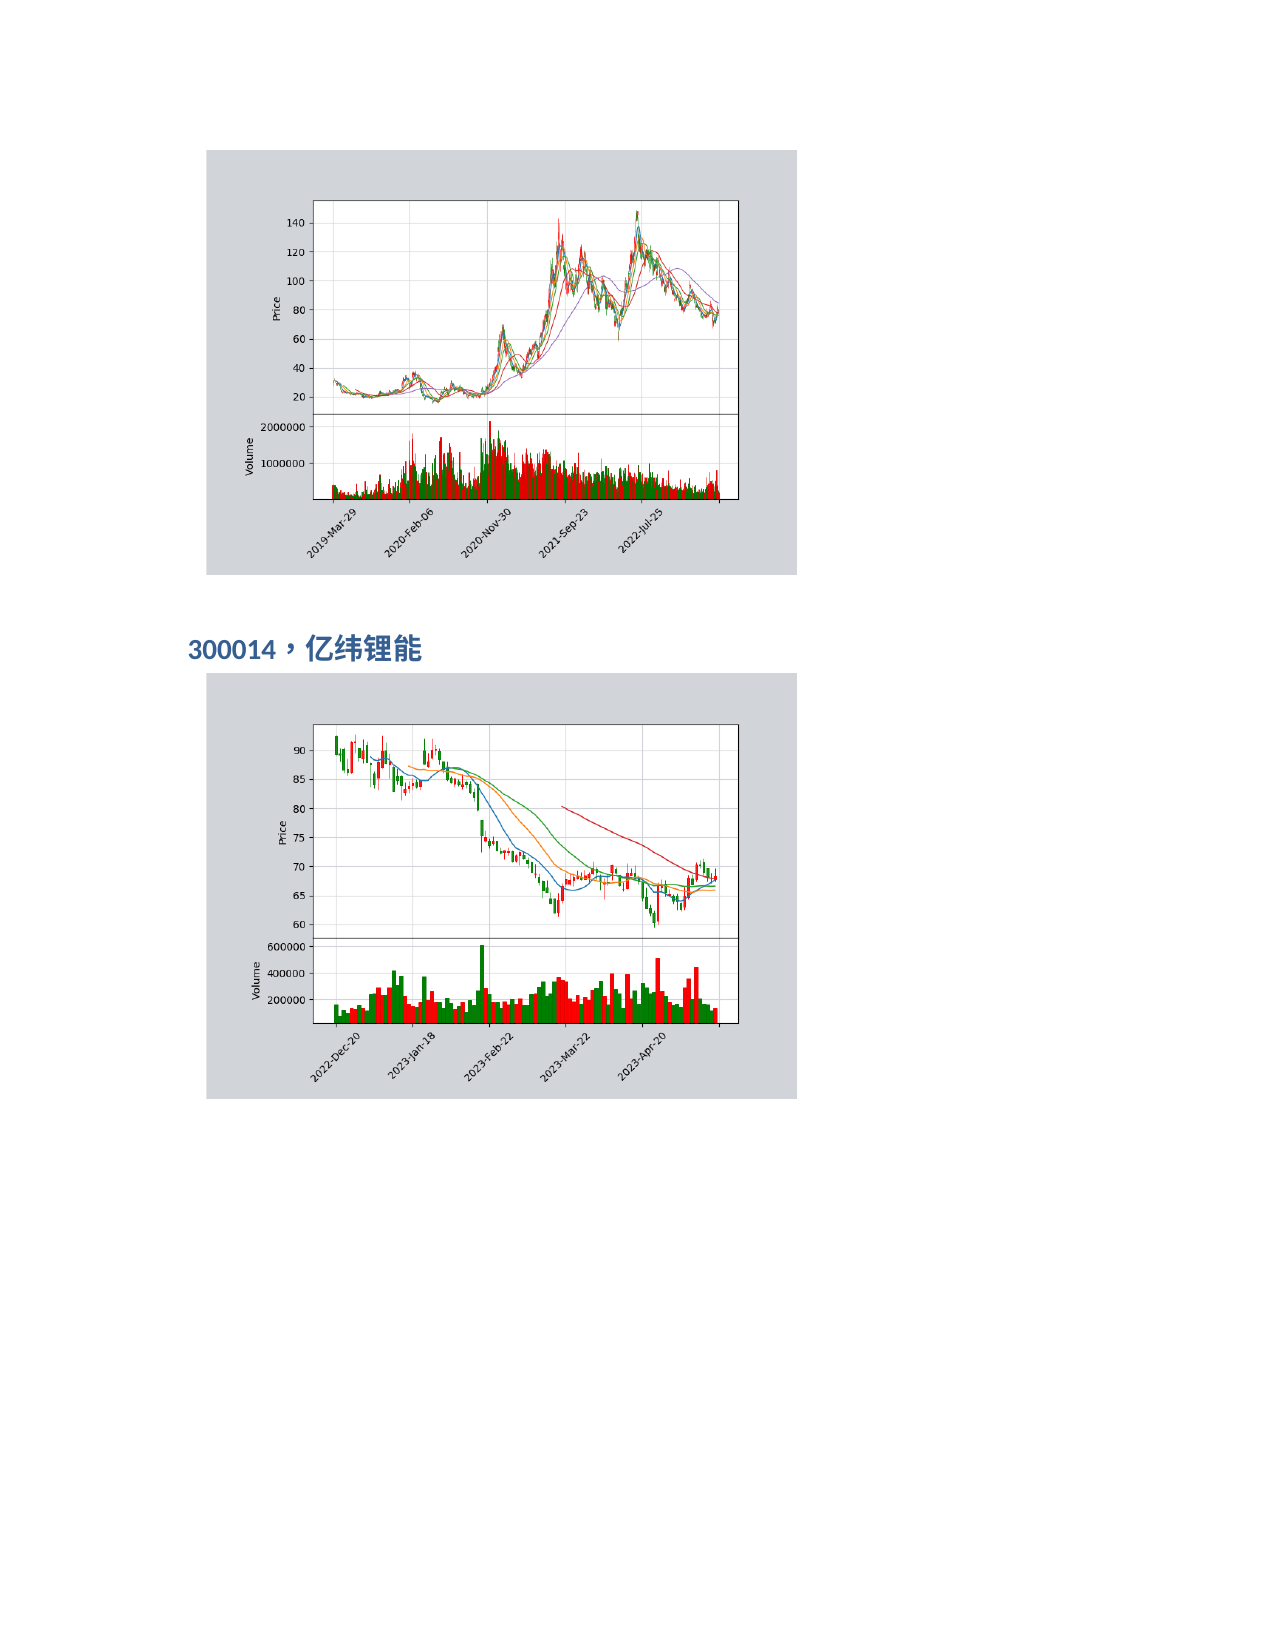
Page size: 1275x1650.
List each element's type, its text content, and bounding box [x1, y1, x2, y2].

picture [206, 150, 797, 575]
picture [206, 673, 797, 1099]
subtitle 300014，亿纬锂能 [187, 628, 1087, 668]
